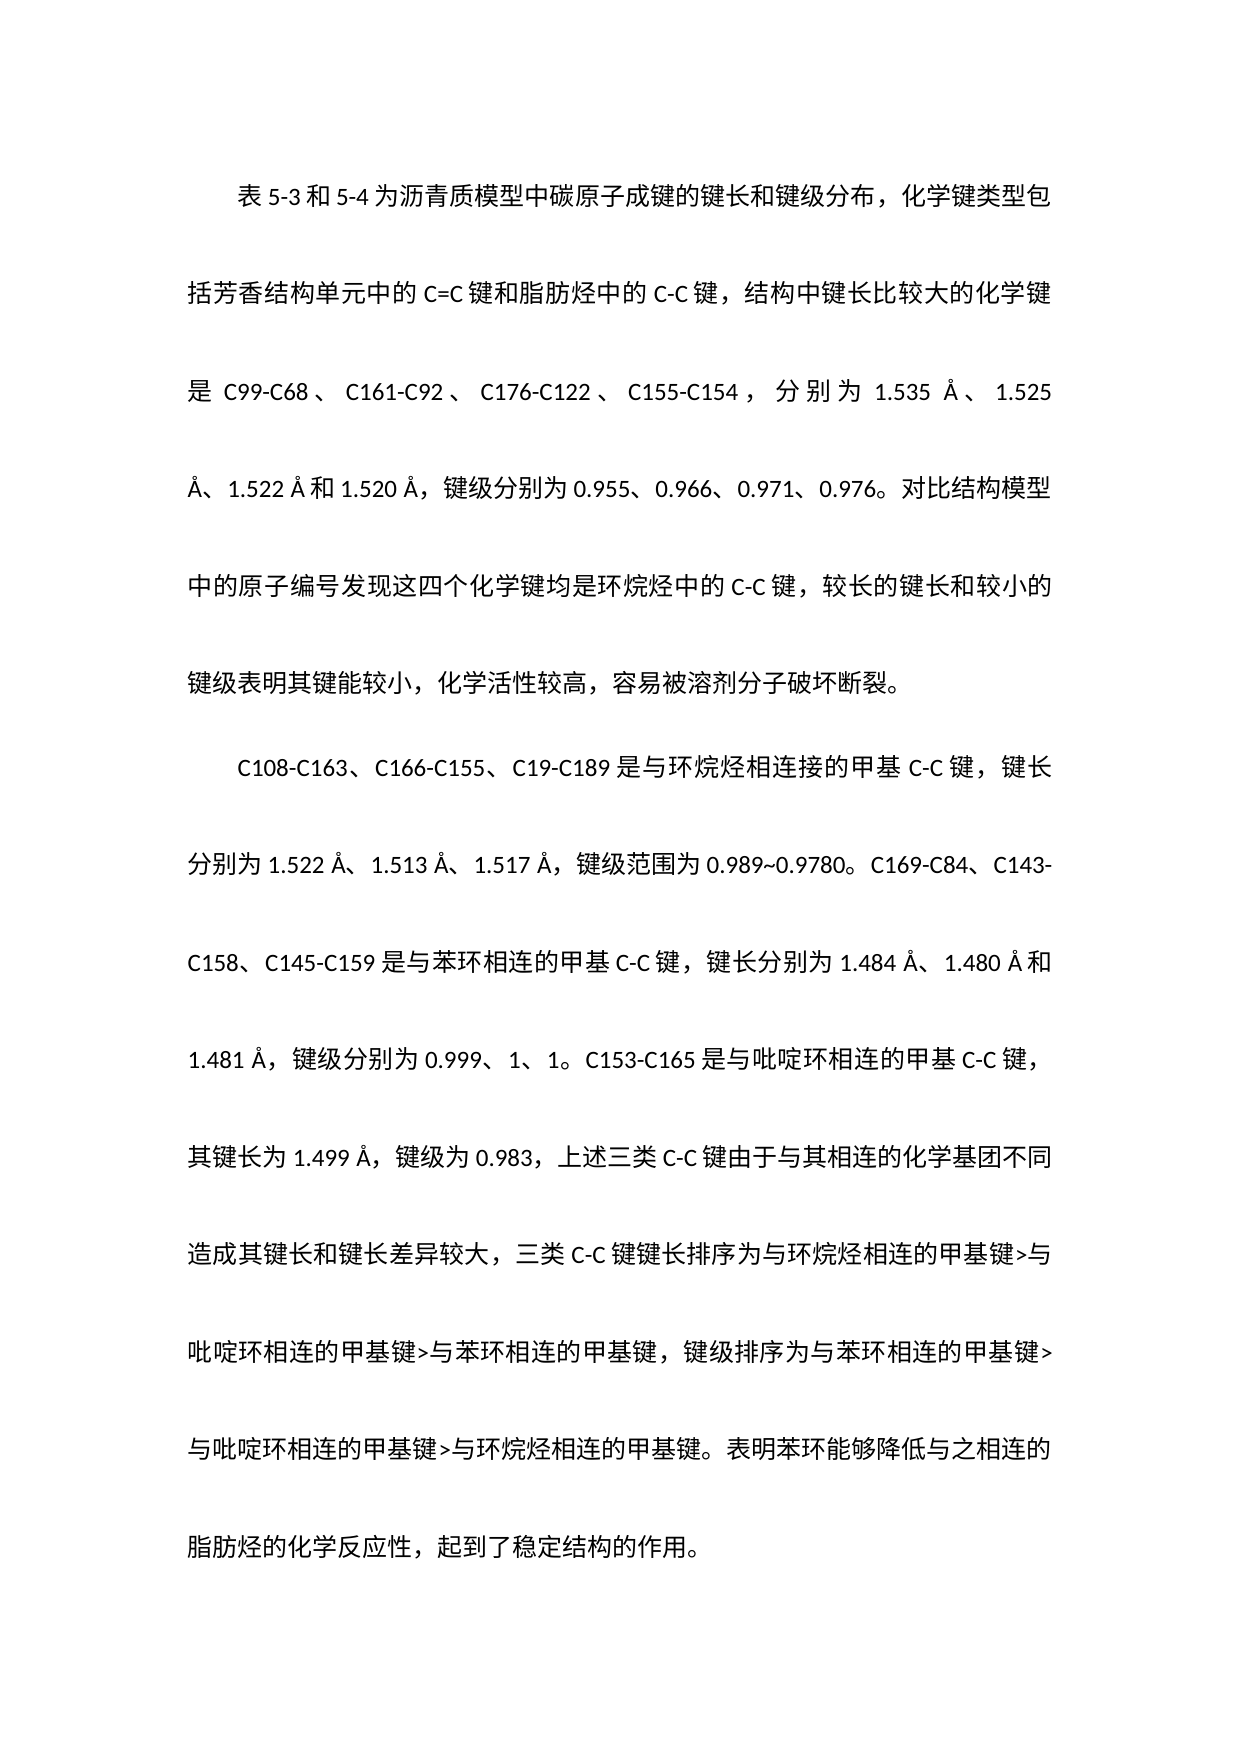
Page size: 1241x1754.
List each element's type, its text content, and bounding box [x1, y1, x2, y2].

text C108-C163、C166-C155、C19-C189是与环烷烃相连接的甲基C-C键，键长分别为1.522 Å、1.513 Å、1.517 Å，键级范围为0.989~0.9780。C169-C84、C143-C158、C145-C159是与苯环相连的甲基C-C键，键长分别为1.484 Å、1.480 Å和1.481 Å，键级分别为0.999、1、1。C153-C165是与吡啶环相连的甲基C-C键，其键长为1.499 Å，键级为0.983，上述三类C-C键由于与其相连的化学基团不同造成其键长和键长差异较大，三类C-C键键长排序为与环烷烃相连的甲基键>与吡啶环相连的甲基键>与苯环相连的甲基键，键级排序为与苯环相连的甲基键>与吡啶环相连的甲基键>与环烷烃相连的甲基键。表明苯环能够降低与之相连的脂肪烃的化学反应性，起到了稳定结构的作用。 [187, 733, 1053, 1578]
text 表5-3和5-4为沥青质模型中碳原子成键的键长和键级分布，化学键类型包括芳香结构单元中的C=C键和脂肪烃中的C-C键，结构中键长比较大的化学键是C99-C68、C161-C92、C176-C122、C155-C154，分别为1.535 Å、1.525 Å、1.522 Å和1.520 Å，键级分别为0.955、0.966、0.971、0.976。对比结构模型中的原子编号发现这四个化学键均是环烷烃中的C-C键，较长的键长和较小的键级表明其键能较小，化学活性较高，容易被溶剂分子破坏断裂。 [187, 162, 1053, 714]
